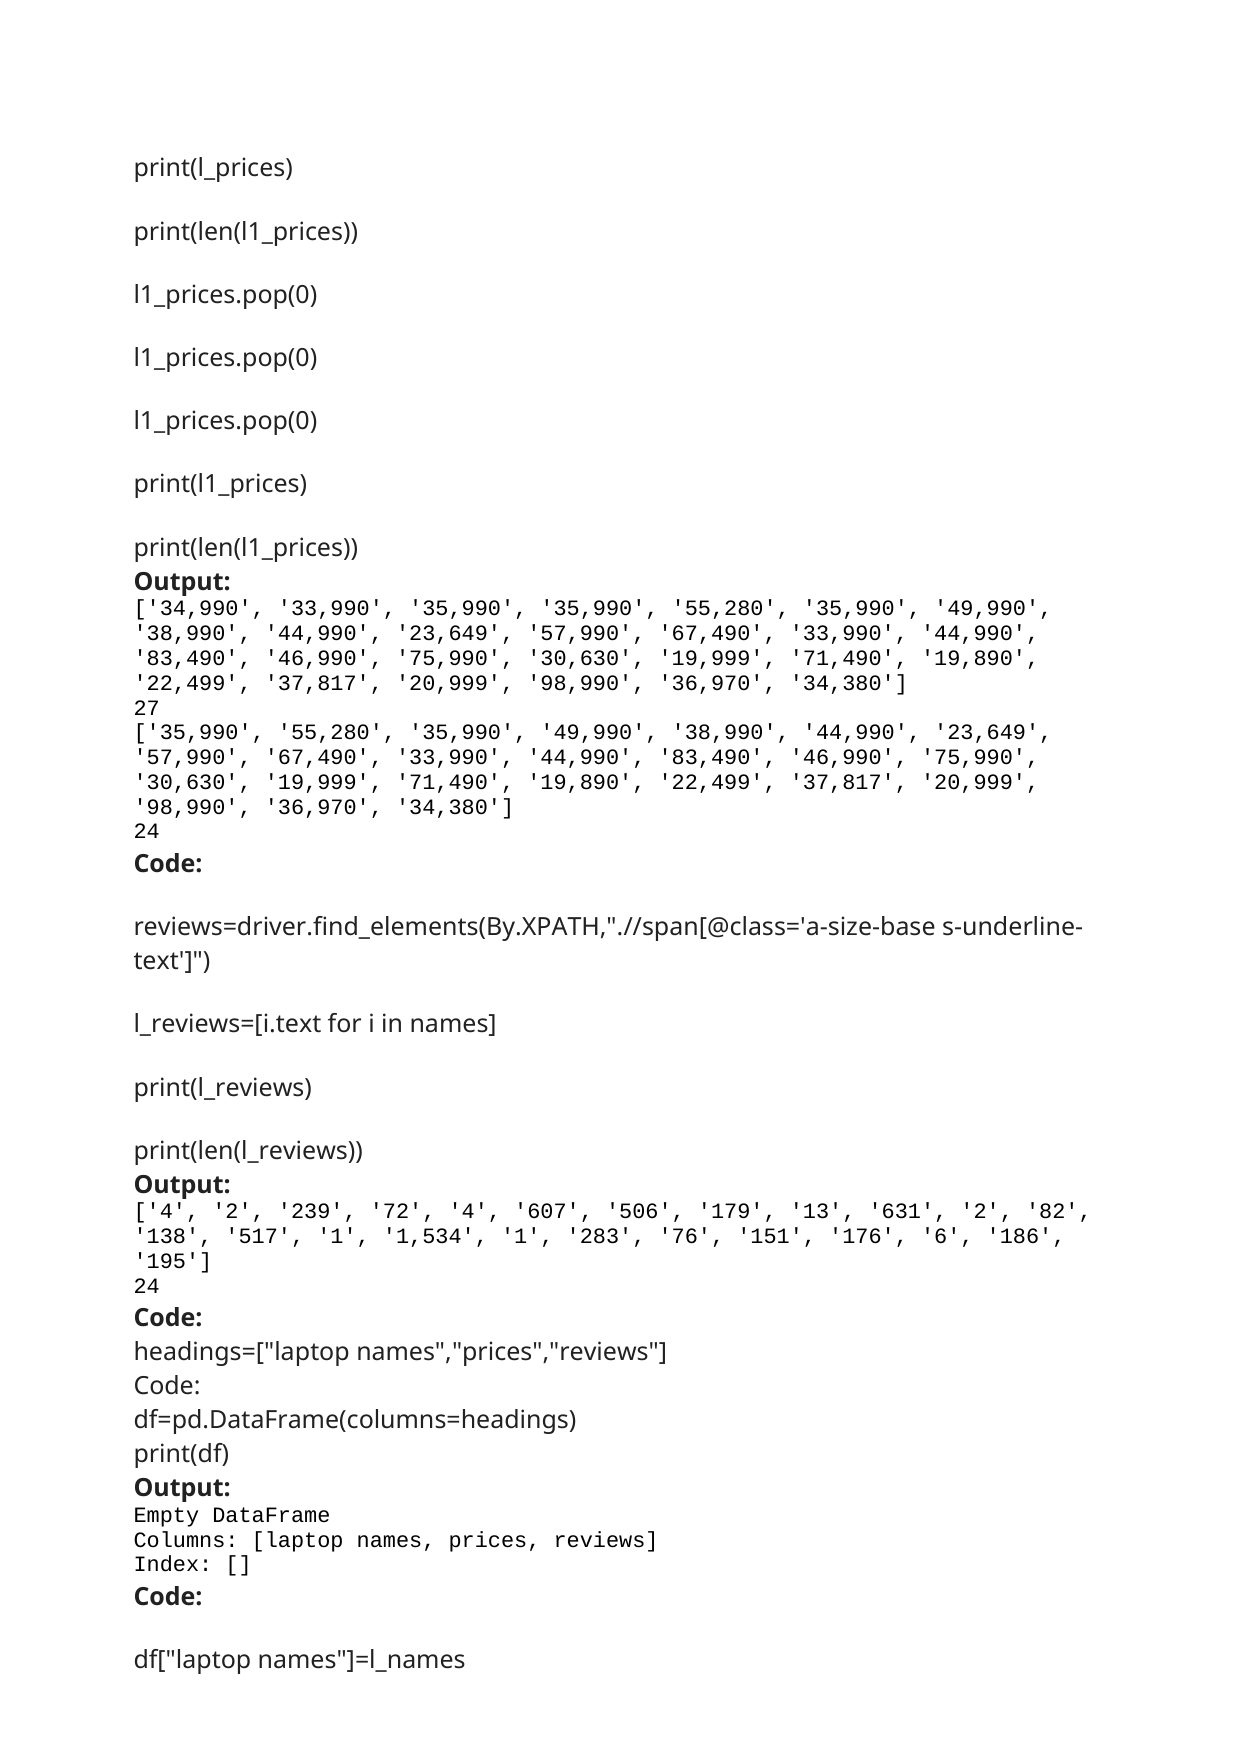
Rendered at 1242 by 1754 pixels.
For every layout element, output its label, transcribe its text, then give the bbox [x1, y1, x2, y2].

text ['4', '2', '239', '72', '4', '607', '506', '179', '13', '631', '2', '82', '138', '517', '1', '1,534', '1', '283', '76', '151', '176', '6', '186', '195'] [133, 1201, 1104, 1275]
text print(len(l1_prices)) [133, 213, 1104, 247]
text Columns: [laptop names, prices, reviews] [133, 1529, 1104, 1554]
text l1_prices.pop(0) [133, 276, 1104, 311]
text print(len(l1_prices)) [133, 529, 1104, 563]
text print(l1_prices) [133, 466, 1104, 500]
text reviews=driver.find_elements(By.XPATH,".//span[@class='a-size-base s-underline-text']") [133, 909, 1104, 977]
text df=pd.DataFrame(columns=headings) [133, 1402, 1104, 1436]
text Output: [133, 563, 1104, 597]
text df["laptop names"]=l_names [133, 1642, 1104, 1676]
text l1_prices.pop(0) [133, 340, 1104, 374]
text Code: [133, 1578, 1104, 1612]
text Output: [133, 1166, 1104, 1201]
text l_reviews=[i.text for i in names] [133, 1006, 1104, 1040]
text 27 [133, 697, 1104, 721]
text l1_prices.pop(0) [133, 403, 1104, 437]
text Empty DataFrame [133, 1504, 1104, 1529]
text print(df) [133, 1436, 1104, 1470]
text ['35,990', '55,280', '35,990', '49,990', '38,990', '44,990', '23,649', '57,990', '67,490', '33,990', '44,990', '83,490', '46,990', '75,990', '30,630', '19,999', '71,490', '19,890', '22,499', '37,817', '20,999', '98,990', '36,970', '34,380'] [133, 721, 1104, 821]
text 24 [133, 821, 1104, 845]
text headings=["laptop names","prices","reviews"] [133, 1334, 1104, 1368]
text 24 [133, 1275, 1104, 1300]
text Code: [133, 845, 1104, 879]
text Code: [133, 1300, 1104, 1334]
text Index: [] [133, 1554, 1104, 1578]
text ['34,990', '33,990', '35,990', '35,990', '55,280', '35,990', '49,990', '38,990', '44,990', '23,649', '57,990', '67,490', '33,990', '44,990', '83,490', '46,990', '75,990', '30,630', '19,999', '71,490', '19,890', '22,499', '37,817', '20,999', '98,990', '36,970', '34,380'] [133, 597, 1104, 697]
text print(l_reviews) [133, 1069, 1104, 1103]
text print(l_prices) [133, 150, 1104, 184]
text Code: [133, 1368, 1104, 1402]
text print(len(l_reviews)) [133, 1132, 1104, 1166]
text Output: [133, 1470, 1104, 1504]
